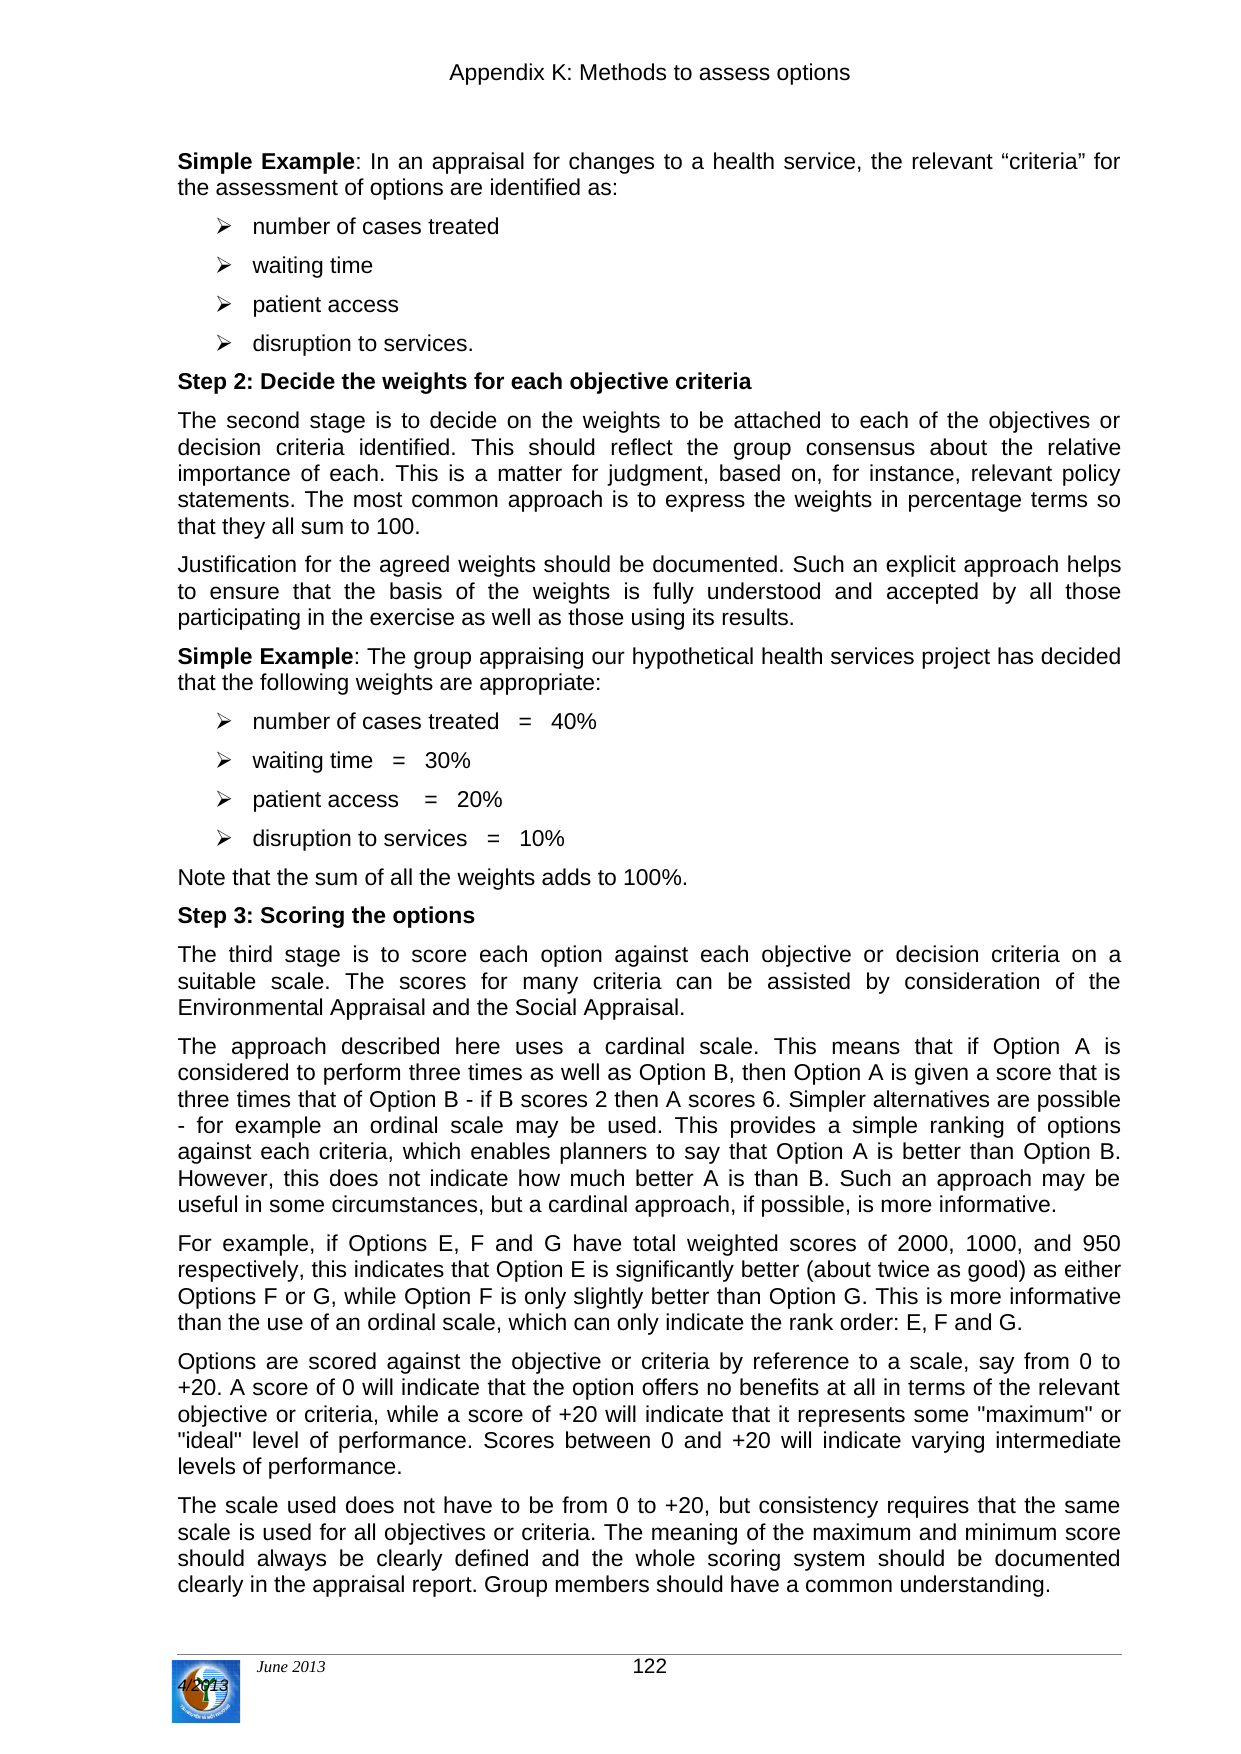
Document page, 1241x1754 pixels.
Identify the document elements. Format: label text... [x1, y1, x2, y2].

list waiting time = 30% [215, 747, 1122, 773]
text For example, if Options E, F and G have total weighted scores of 2000, 1000, and 950 respectively, this indicates that Option E is significantly better (about twice as good) as either Options F or G, while Option F is only slightly better than Option G. This is more informative than the use of an ordinal scale, which can only indicate the rank order: E, F and G. [177, 1230, 1122, 1335]
list disruption to services = 10% [215, 825, 1122, 851]
list waiting time [215, 252, 1122, 278]
list number of cases treated [215, 213, 1122, 239]
text Note that the sum of all the weights adds to 100%. [177, 864, 1122, 890]
text The approach described here uses a cardinal scale. This means that if Option A is considered to perform three times as well as Option B, then Option A is given a score that is three times that of Option B - if B scores 2 then A scores 6. Simpler alternatives are possible - for example an ordinal scale may be used. This provides a simple ranking of options against each criteria, which enables planners to say that Option A is better than Option B. However, this does not indicate how much better A is than B. Such an approach may be useful in some circumstances, but a cardinal approach, if possible, is more informative. [177, 1033, 1122, 1217]
text Justification for the agreed weights should be documented. Such an explicit approach helps to ensure that the basis of the weights is fully understood and accepted by all those participating in the exercise as well as those using its results. [177, 551, 1122, 631]
list patient access [215, 291, 1122, 317]
text The scale used does not have to be from 0 to +20, but consistency requires that the same scale is used for all objectives or criteria. The meaning of the maximum and minimum score should always be clearly defined and the whole scoring system should be documented clearly in the appraisal report. Group members should have a common understanding. [177, 1492, 1122, 1597]
text Simple Example: The group appraising our hypothetical health services project has decided that the following weights are appropriate: [177, 643, 1122, 696]
text Simple Example: In an appraisal for changes to a health service, the relevant “criteria” for the assessment of options are identified as: [177, 148, 1122, 200]
text The third stage is to score each option against each objective or decision criteria on a suitable scale. The scores for many criteria can be assisted by consideration of the Environmental Appraisal and the Social Appraisal. [177, 941, 1122, 1020]
text Step 2: Decide the weights for each objective criteria [177, 368, 1122, 395]
list disruption to services. [215, 329, 1122, 356]
picture [171, 1660, 241, 1723]
list patient access = 20% [215, 786, 1122, 812]
text Options are scored against the objective or criteria by reference to a scale, say from 0 to +20. A score of 0 will indicate that the option offers no benefits at all in terms of the relevant objective or criteria, while a score of +20 will indicate that it represents some "maximum" or "ideal" level of performance. Scores between 0 and +20 will indicate varying intermediate levels of performance. [177, 1348, 1122, 1479]
text The second stage is to decide on the weights to be attached to each of the objectives or decision criteria identified. This should reflect the group consensus about the relative importance of each. This is a matter for judgment, based on, for instance, relevant policy statements. The most common approach is to express the weights in percentage terms so that they all sum to 100. [177, 407, 1122, 539]
text Step 3: Scoring the options [177, 902, 1122, 929]
list number of cases treated = 40% [215, 708, 1122, 734]
